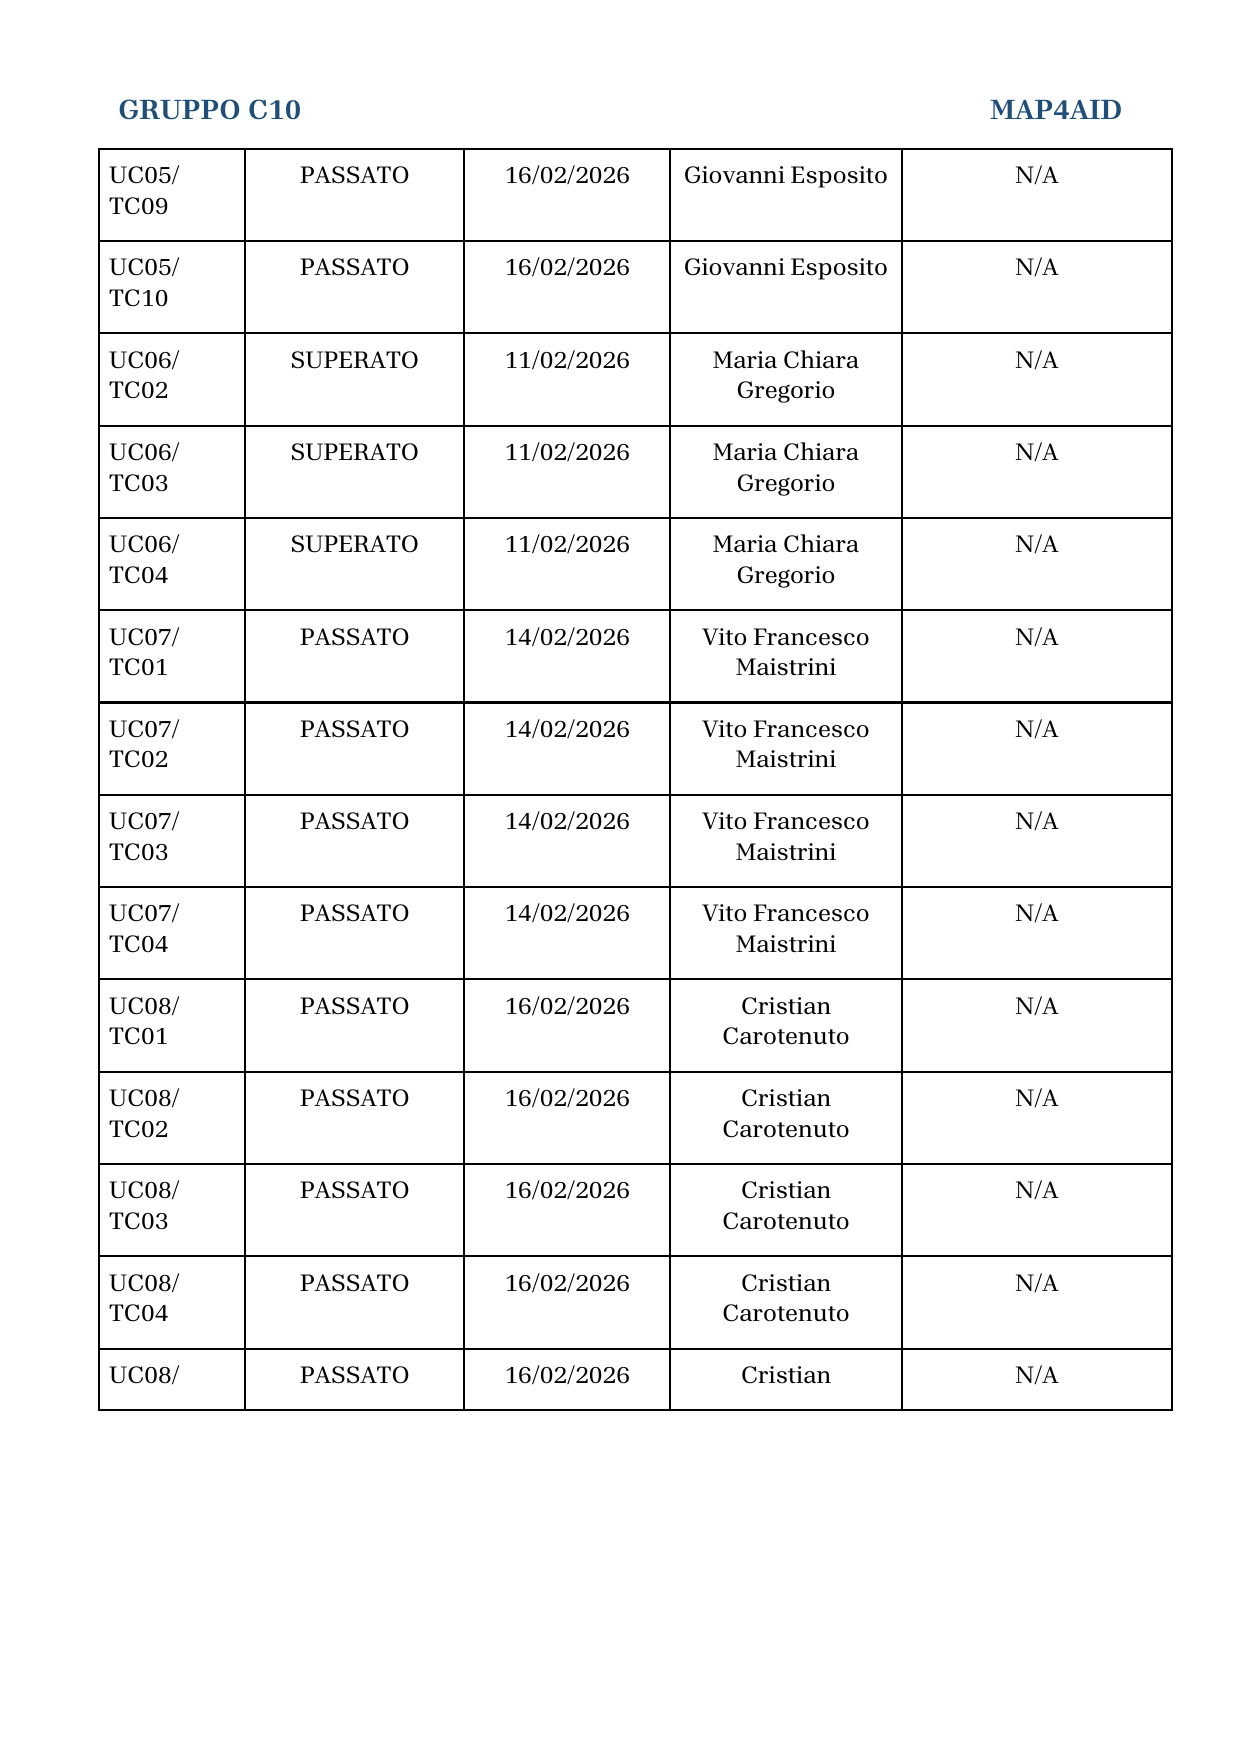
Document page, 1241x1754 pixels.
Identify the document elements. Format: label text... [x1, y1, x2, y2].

table_cell PASSATO [246, 704, 463, 794]
table_cell N/A [903, 427, 1171, 517]
table_cell 11/02/2026 [465, 334, 669, 424]
table_cell PASSATO [246, 1257, 463, 1347]
table_cell N/A [903, 888, 1171, 978]
table_cell N/A [903, 1257, 1171, 1347]
table_cell UC06/TC02 [100, 334, 244, 424]
table_cell 14/02/2026 [465, 888, 669, 978]
table_cell Vito Francesco Maistrini [671, 611, 901, 701]
table_cell 11/02/2026 [465, 427, 669, 517]
table_cell PASSATO [246, 611, 463, 701]
table_cell 11/02/2026 [465, 519, 669, 609]
table_cell Cristian Carotenuto [671, 1165, 901, 1255]
table_cell N/A [903, 1350, 1171, 1409]
table_cell UC06/TC03 [100, 427, 244, 517]
table_cell Giovanni Esposito [671, 150, 901, 240]
table_cell UC07/TC01 [100, 611, 244, 701]
table_cell Maria Chiara Gregorio [671, 427, 901, 517]
table_cell 16/02/2026 [465, 150, 669, 240]
table_cell UC08/TC01 [100, 980, 244, 1071]
table_cell UC07/TC02 [100, 704, 244, 794]
table_cell Cristian Carotenuto [671, 1350, 901, 1409]
table_cell Giovanni Esposito [671, 242, 901, 332]
table_cell N/A [903, 704, 1171, 794]
table_cell PASSATO [246, 242, 463, 332]
table_cell SUPERATO [246, 427, 463, 517]
table_cell N/A [903, 519, 1171, 609]
table_cell Cristian Carotenuto [671, 980, 901, 1071]
table_cell Vito Francesco Maistrini [671, 888, 901, 978]
table_cell Vito Francesco Maistrini [671, 796, 901, 886]
table_cell 16/02/2026 [465, 1257, 669, 1347]
table_cell 14/02/2026 [465, 704, 669, 794]
table_cell UC08/TC05 [100, 1350, 244, 1409]
table_cell N/A [903, 1073, 1171, 1163]
table_cell 14/02/2026 [465, 796, 669, 886]
table_cell N/A [903, 796, 1171, 886]
table_cell SUPERATO [246, 334, 463, 424]
table_cell UC08/TC03 [100, 1165, 244, 1255]
table_cell Vito Francesco Maistrini [671, 704, 901, 794]
table_cell N/A [903, 980, 1171, 1071]
table_cell 16/02/2026 [465, 1073, 669, 1163]
table_cell UC07/TC04 [100, 888, 244, 978]
table_cell UC08/TC02 [100, 1073, 244, 1163]
table_cell 16/02/2026 [465, 1350, 669, 1409]
table_cell N/A [903, 150, 1171, 240]
table_cell PASSATO [246, 888, 463, 978]
table_cell Cristian Carotenuto [671, 1073, 901, 1163]
table_cell 14/02/2026 [465, 611, 669, 701]
table_cell 16/02/2026 [465, 980, 669, 1071]
table_cell N/A [903, 334, 1171, 424]
table_cell Maria Chiara Gregorio [671, 334, 901, 424]
table_cell PASSATO [246, 150, 463, 240]
table_cell PASSATO [246, 980, 463, 1071]
table_cell 16/02/2026 [465, 242, 669, 332]
table_cell PASSATO [246, 1350, 463, 1409]
table_cell PASSATO [246, 1165, 463, 1255]
table_cell N/A [903, 611, 1171, 701]
table_cell UC07/TC03 [100, 796, 244, 886]
table_cell PASSATO [246, 1073, 463, 1163]
table_cell N/A [903, 1165, 1171, 1255]
table_cell SUPERATO [246, 519, 463, 609]
table_cell UC05/TC10 [100, 242, 244, 332]
table_cell N/A [903, 242, 1171, 332]
table_cell Cristian Carotenuto [671, 1257, 901, 1347]
table_cell PASSATO [246, 796, 463, 886]
table_cell UC08/TC04 [100, 1257, 244, 1347]
table_cell Maria Chiara Gregorio [671, 519, 901, 609]
table_cell UC05/TC09 [100, 150, 244, 240]
table_cell 16/02/2026 [465, 1165, 669, 1255]
table_cell UC06/TC04 [100, 519, 244, 609]
